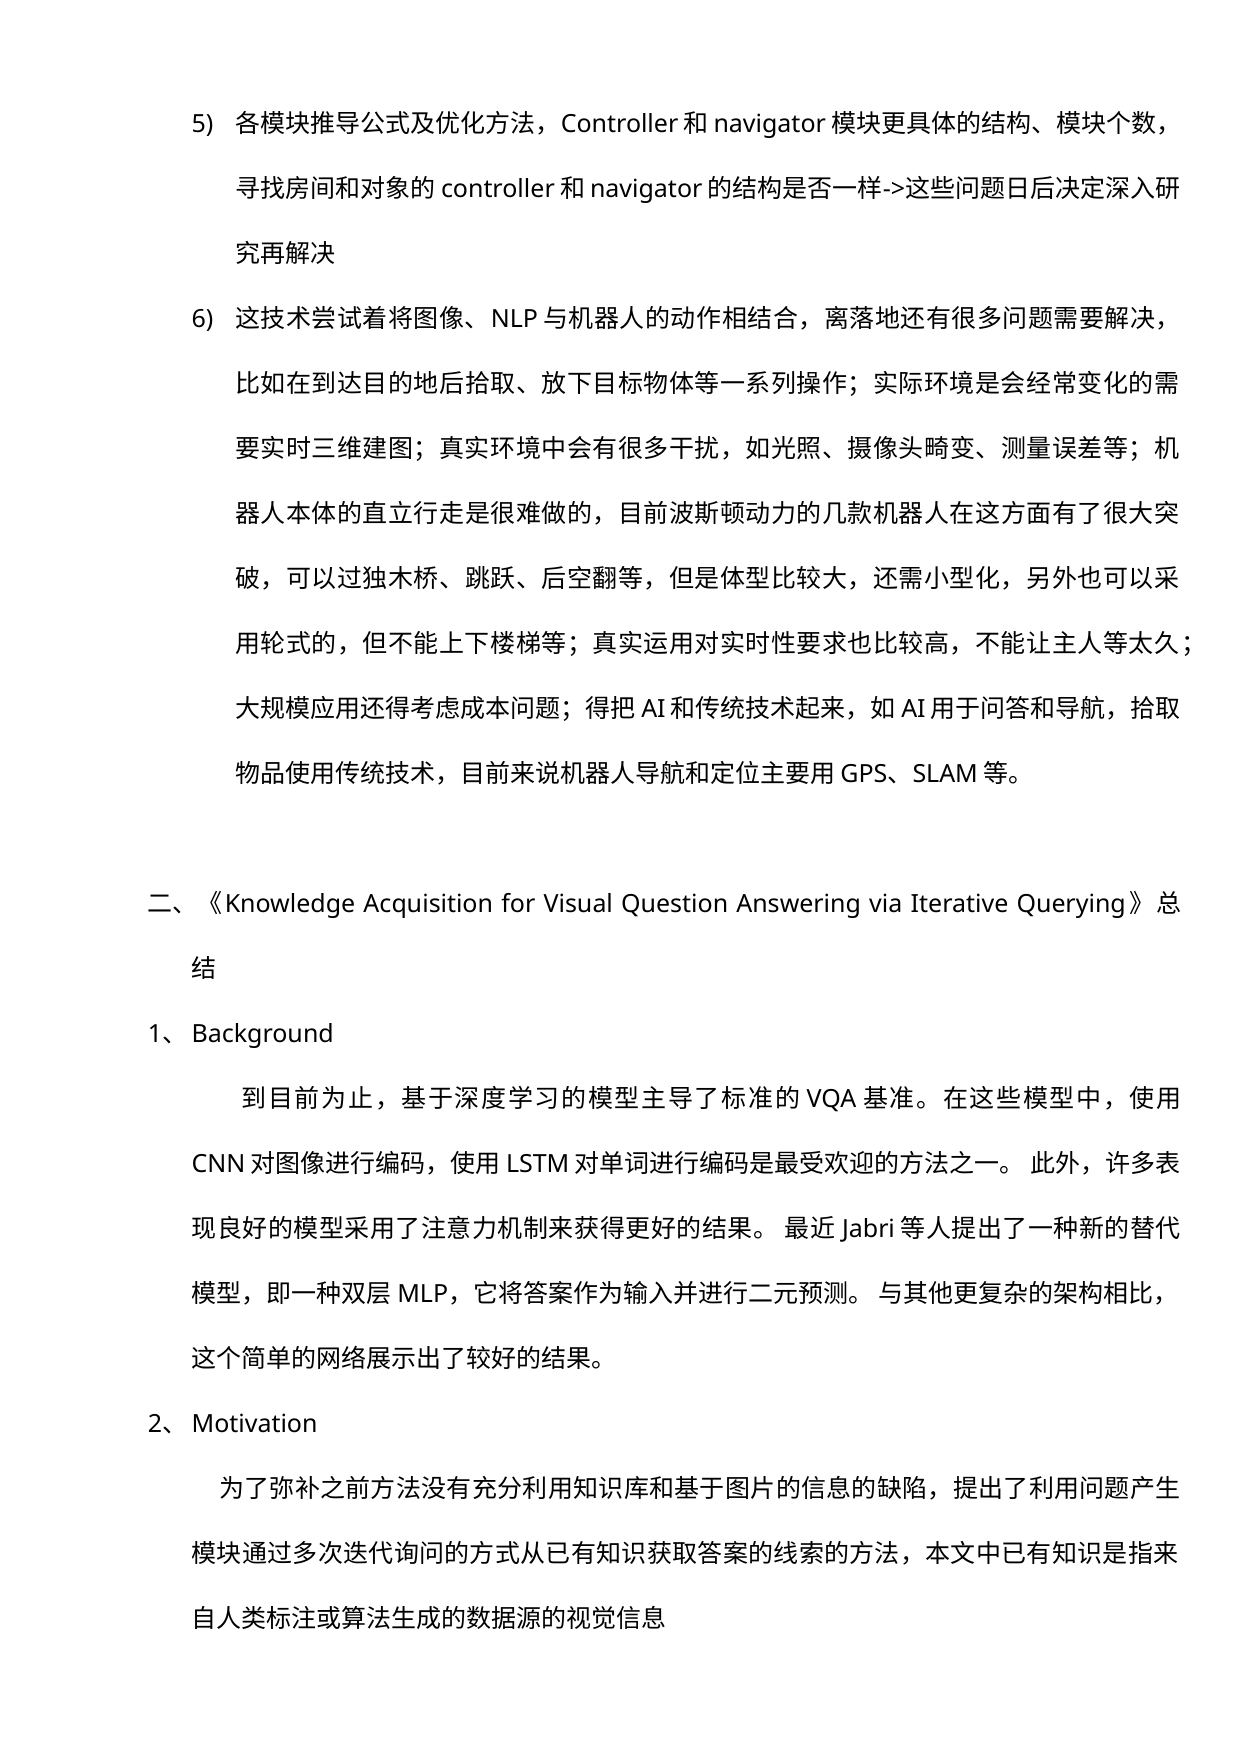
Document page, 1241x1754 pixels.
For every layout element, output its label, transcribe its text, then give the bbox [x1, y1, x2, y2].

list 各模块推导公式及优化方法，Controller和navigator模块更具体的结构、模块个数，寻找房间和对象的controller和navigator的结构是否一样->这些问题日后决定深入研究再解决 [191, 89, 1181, 284]
list 这技术尝试着将图像、NLP与机器人的动作相结合，离落地还有很多问题需要解决，比如在到达目的地后拾取、放下目标物体等一系列操作；实际环境是会经常变化的需要实时三维建图；真实环境中会有很多干扰，如光照、摄像头畸变、测量误差等；机器人本体的直立行走是很难做的，目前波斯顿动力的几款机器人在这方面有了很大突破，可以过独木桥、跳跃、后空翻等，但是体型比较大，还需小型化，另外也可以采用轮式的，但不能上下楼梯等；真实运用对实时性要求也比较高，不能让主人等太久；大规模应用还得考虑成本问题；得把AI和传统技术起来，如AI用于问答和导航，拾取物品使用传统技术，目前来说机器人导航和定位主要用GPS、SLAM等。 [191, 284, 1181, 804]
list Background [148, 999, 1181, 1064]
list Motivation [148, 1389, 1181, 1454]
list 为了弥补之前方法没有充分利用知识库和基于图片的信息的缺陷，提出了利用问题产生模块通过多次迭代询问的方式从已有知识获取答案的线索的方法，本文中已有知识是指来自人类标注或算法生成的数据源的视觉信息 [191, 1454, 1181, 1649]
list 《Knowledge Acquisition for Visual Question Answering via Iterative Querying》总结 [148, 869, 1181, 999]
list 到目前为止，基于深度学习的模型主导了标准的VQA基准。在这些模型中，使用CNN对图像进行编码，使用LSTM对单词进行编码是最受欢迎的方法之一。 此外，许多表现良好的模型采用了注意力机制来获得更好的结果。 最近Jabri等人提出了一种新的替代模型，即一种双层MLP，它将答案作为输入并进行二元预测。 与其他更复杂的架构相比，这个简单的网络展示出了较好的结果。 [191, 1064, 1181, 1389]
